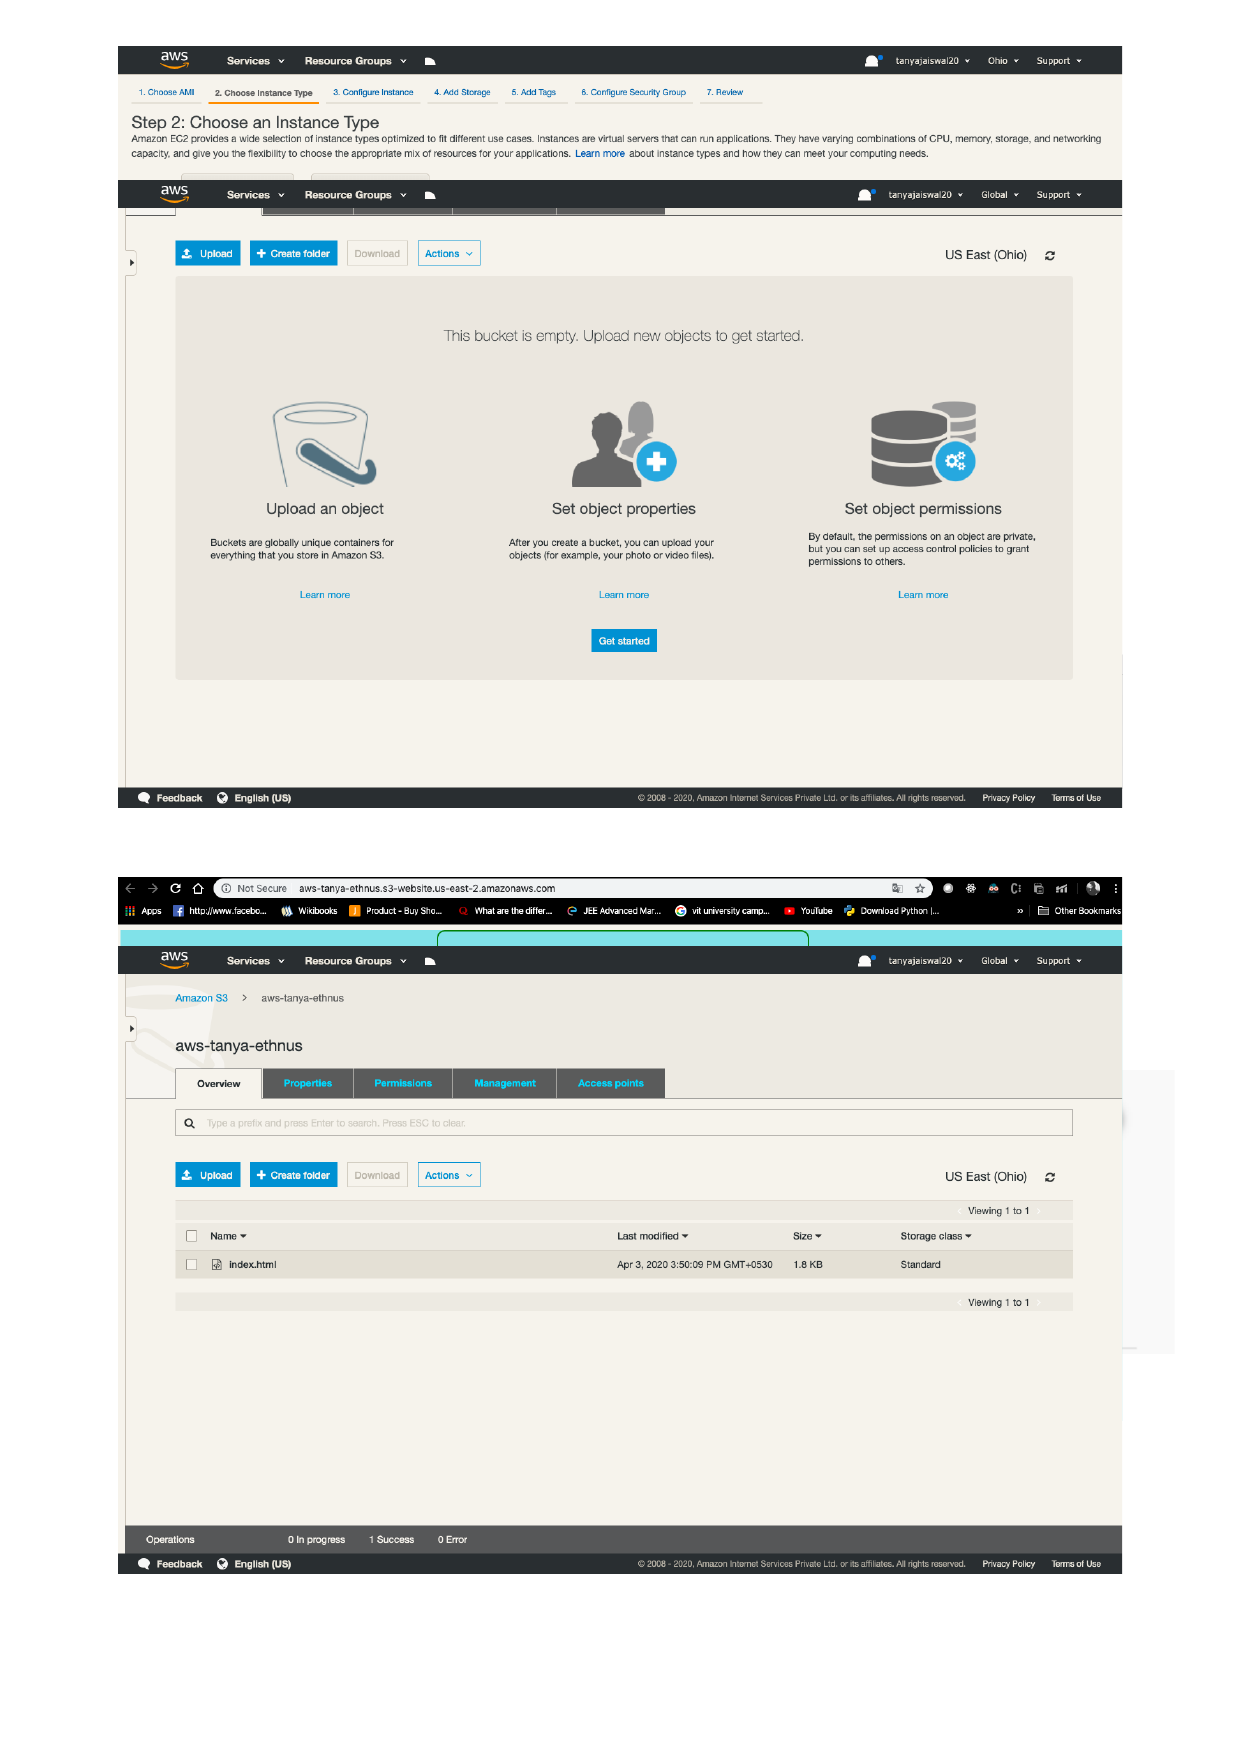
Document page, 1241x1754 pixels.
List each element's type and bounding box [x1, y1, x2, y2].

picture [118, 877, 1175, 1574]
picture [118, 46, 1123, 808]
